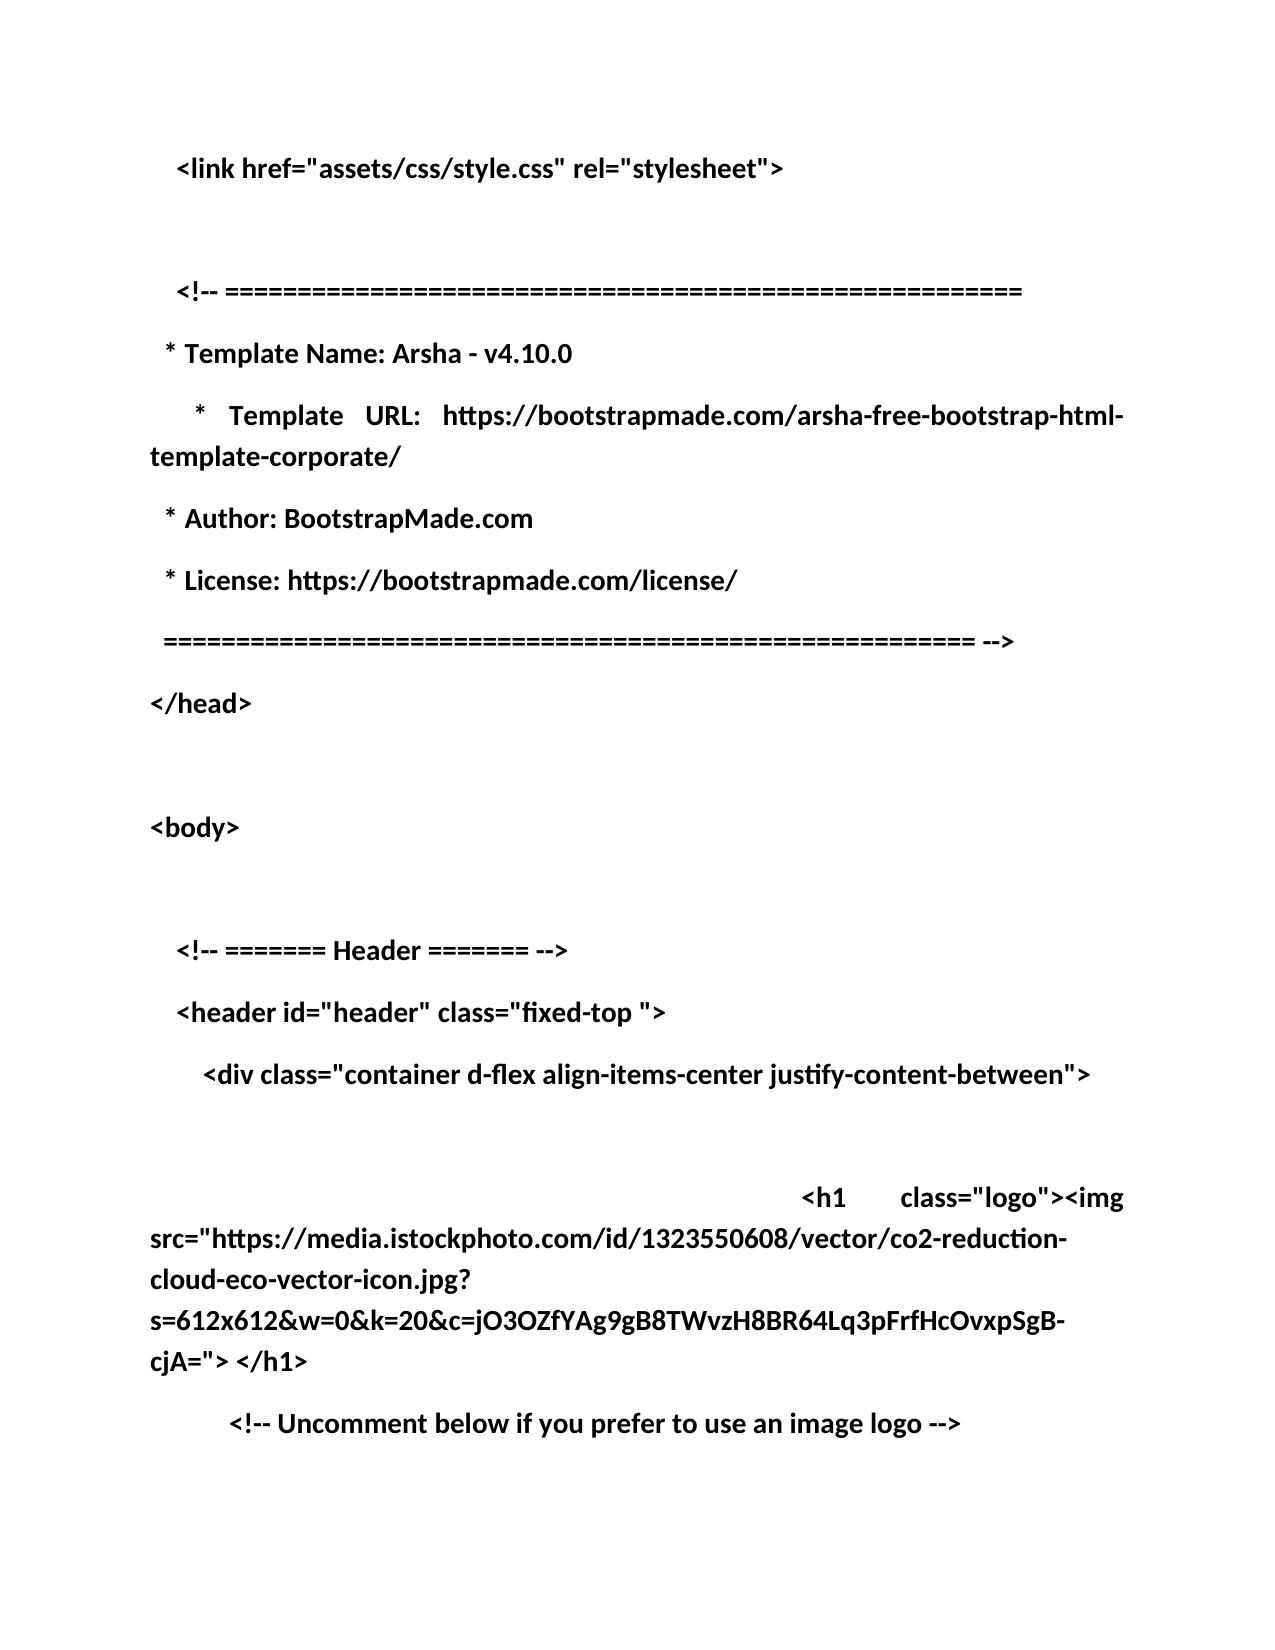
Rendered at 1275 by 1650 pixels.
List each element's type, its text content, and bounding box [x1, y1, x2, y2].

text * Template Name: Arsha - v4.10.0 [150, 335, 1125, 371]
text <link href="assets/css/style.css" rel="stylesheet"> [150, 150, 1125, 186]
text * License: https://bootstrapmade.com/license/ [150, 562, 1125, 597]
text ======================================================== --> [150, 623, 1125, 659]
text <div class="container d-flex align-items-center justify-content-between"> [150, 1056, 1125, 1091]
text <!-- ======================================================= [150, 273, 1125, 309]
text <h1 class="logo"><img src="https://media.istockphoto.com/id/1323550608/vector/co2-reduction-cloud-eco-vector-icon.jpg?s=612x612&w=0&k=20&c=jO3OZfYAg9gB8TWvzH8BR64Lq3pFrfHcOvxpSgB-cjA="> </h1> [150, 1179, 1125, 1379]
text * Template URL: https://bootstrapmade.com/arsha-free-bootstrap-html-template-corporate/ [150, 397, 1125, 474]
text </head> [150, 685, 1125, 721]
text <header id="header" class="fixed-top "> [150, 994, 1125, 1029]
text * Author: BootstrapMade.com [150, 500, 1125, 535]
text <body> [150, 809, 1125, 844]
text <!-- Uncomment below if you prefer to use an image logo --> [150, 1405, 1125, 1440]
text <!-- ======= Header ======= --> [150, 932, 1125, 968]
